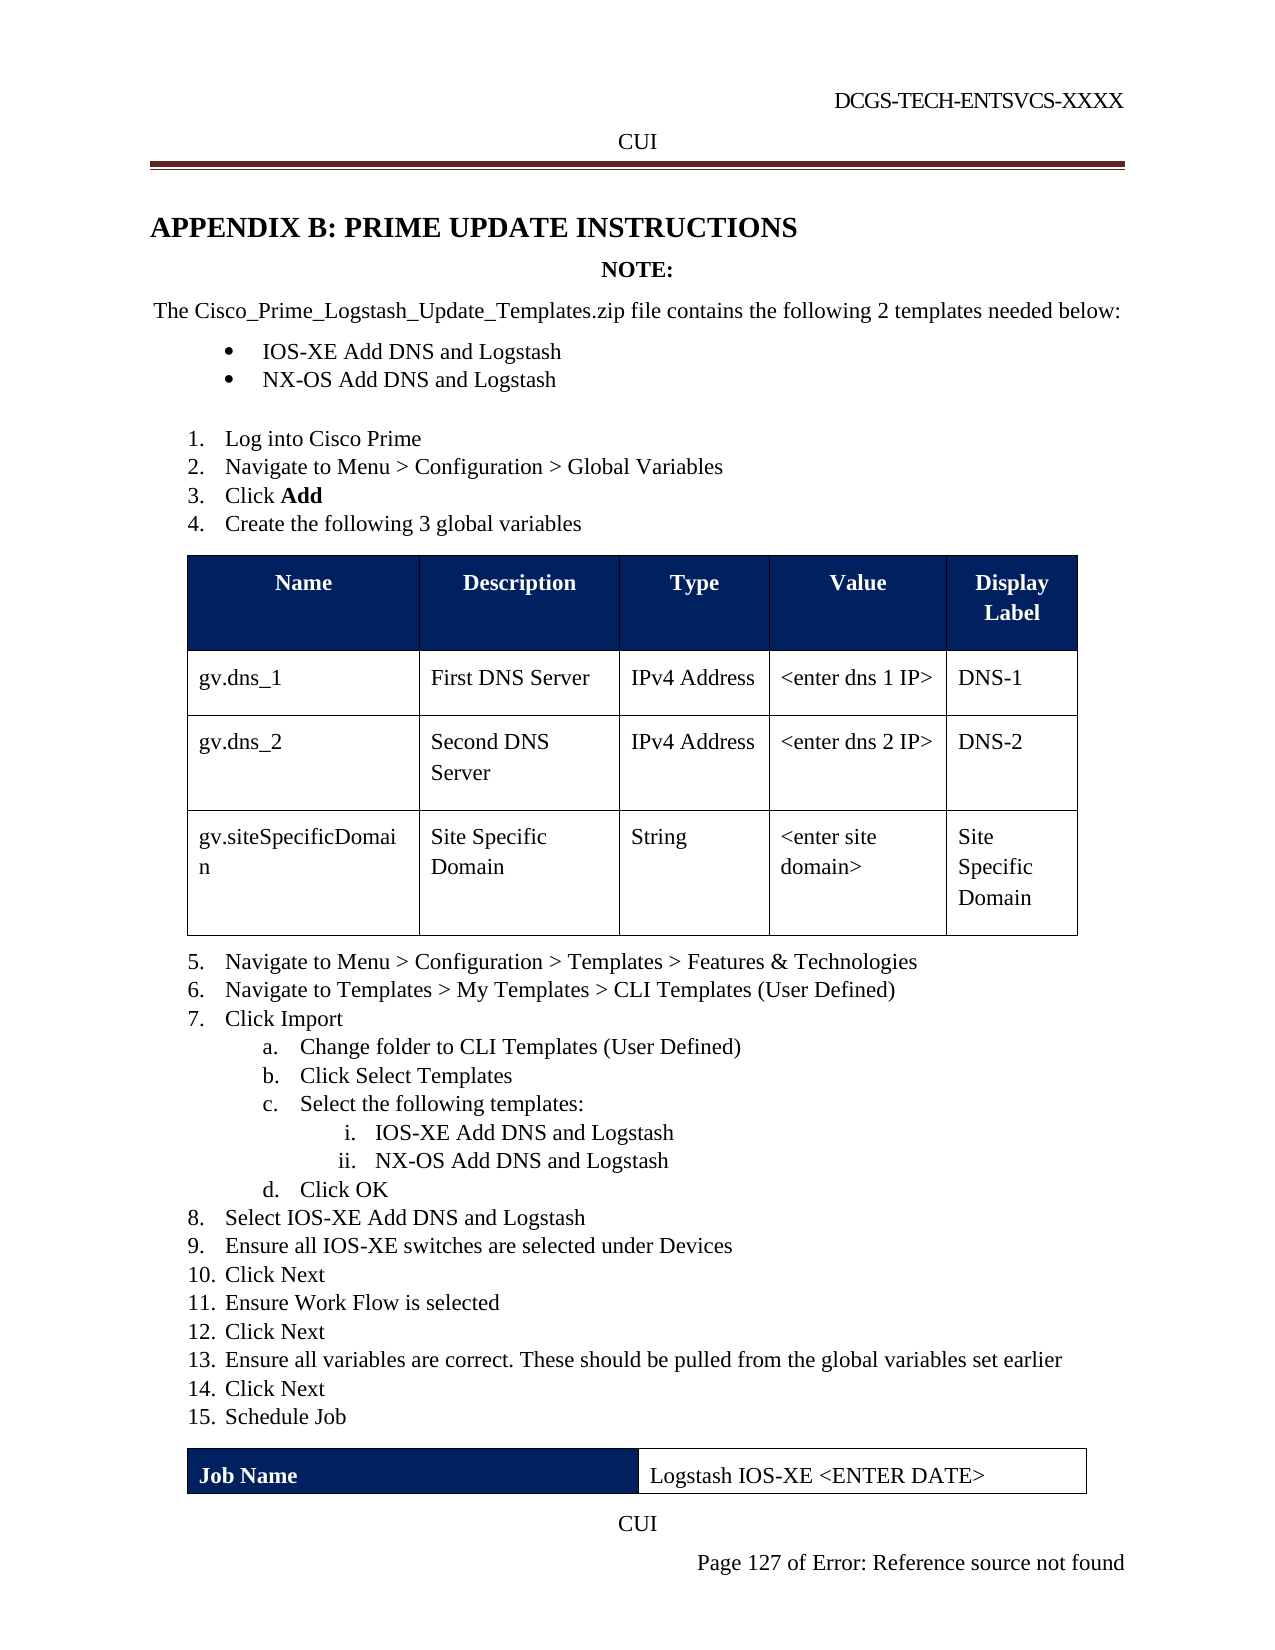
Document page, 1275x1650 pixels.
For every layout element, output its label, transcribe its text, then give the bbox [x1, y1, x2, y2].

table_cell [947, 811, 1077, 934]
list NX-OS Add DNS and Logstash [356, 1147, 1125, 1173]
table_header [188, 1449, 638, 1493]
list IOS-XE Add DNS and Logstash [356, 1119, 1125, 1145]
list Schedule Job [187, 1403, 1125, 1429]
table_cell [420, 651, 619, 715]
list Change folder to CLI Templates (User Defined) [262, 1033, 1125, 1060]
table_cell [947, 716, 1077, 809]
list Click Select Templates [262, 1062, 1125, 1088]
list Ensure all variables are correct. These should be pulled from the global variables set earlier [187, 1346, 1125, 1373]
list Ensure Work Flow is selected [187, 1289, 1125, 1316]
list Log into Cisco Prime [187, 425, 1125, 451]
list Select the following templates: [262, 1090, 1125, 1117]
list Click Import [187, 1005, 1125, 1031]
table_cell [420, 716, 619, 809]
list Click Next [187, 1318, 1125, 1344]
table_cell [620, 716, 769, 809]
list Click OK [262, 1176, 1125, 1202]
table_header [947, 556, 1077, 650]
list Navigate to Templates > My Templates > CLI Templates (User Defined) [187, 977, 1125, 1003]
text NOTE: [150, 256, 1125, 282]
list Click Next [187, 1261, 1125, 1287]
list Ensure all IOS-XE switches are selected under Devices [187, 1232, 1125, 1259]
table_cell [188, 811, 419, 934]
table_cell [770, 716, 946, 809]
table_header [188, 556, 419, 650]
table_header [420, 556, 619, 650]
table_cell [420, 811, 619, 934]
subtitle APPENDIX B: PRIME UPDATE INSTRUCTIONS [150, 210, 1125, 243]
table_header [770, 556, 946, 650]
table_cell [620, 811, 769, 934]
text The Cisco_Prime_Logstash_Update_Templates.zip file contains the following 2 templates needed below: [150, 297, 1125, 323]
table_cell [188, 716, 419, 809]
list Create the following 3 global variables [187, 510, 1125, 537]
list Click Next [187, 1375, 1125, 1401]
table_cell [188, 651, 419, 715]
list IOS-XE Add DNS and Logstash [225, 338, 1125, 364]
list Select IOS-XE Add DNS and Logstash [187, 1204, 1125, 1230]
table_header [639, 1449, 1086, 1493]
list Navigate to Menu > Configuration > Templates > Features & Technologies [187, 948, 1125, 974]
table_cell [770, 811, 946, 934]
list NX-OS Add DNS and Logstash [225, 366, 1125, 393]
list Click Add [187, 482, 1125, 508]
list Navigate to Menu > Configuration > Global Variables [187, 453, 1125, 480]
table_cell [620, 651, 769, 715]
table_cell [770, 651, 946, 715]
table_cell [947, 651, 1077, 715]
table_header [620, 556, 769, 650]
